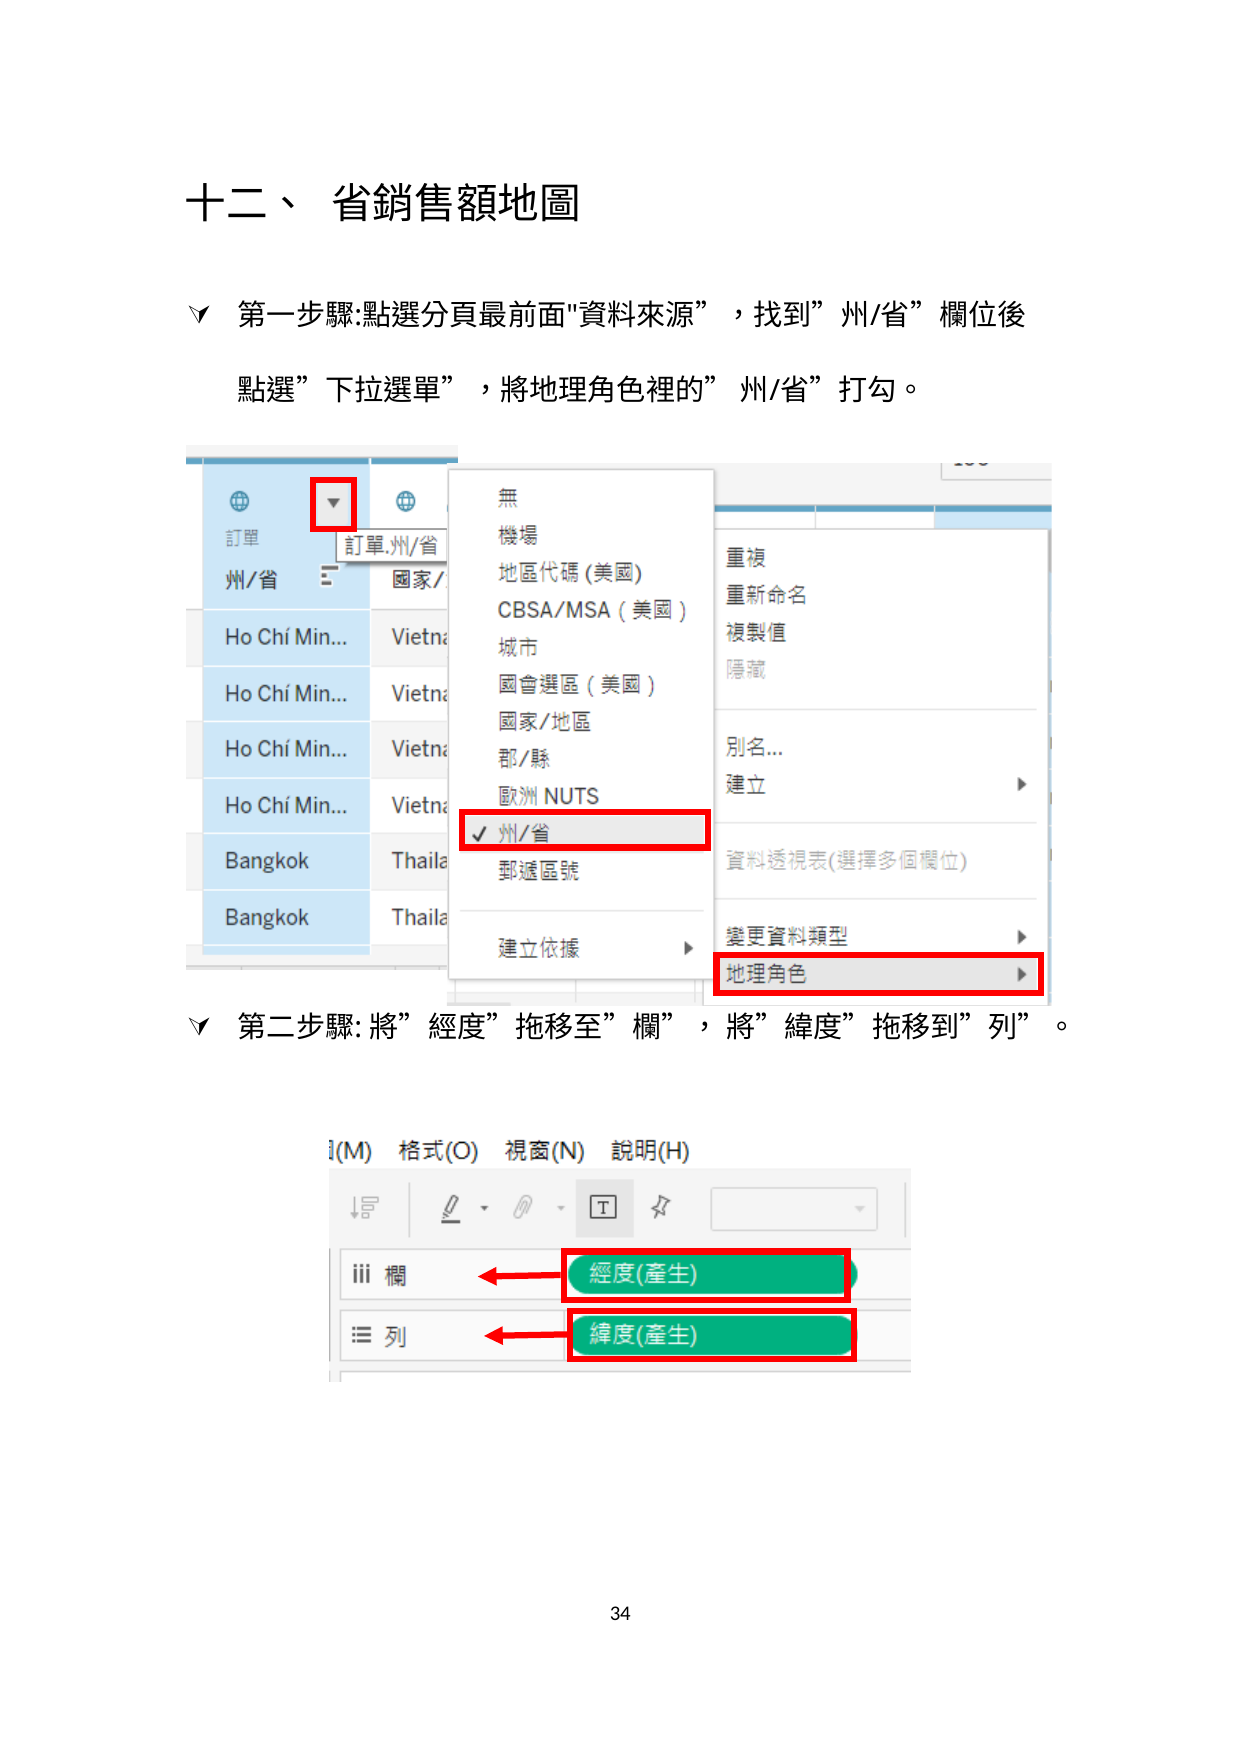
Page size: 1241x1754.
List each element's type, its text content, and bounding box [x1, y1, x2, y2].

list 省銷售額地圖 [247, 162, 1053, 237]
picture [329, 1120, 911, 1382]
list 第一步驟:點選分頁最前面"資料來源”，找到”州/省”欄位後點選”下拉選單”，將地理角色裡的” 州/省”打勾。 [187, 275, 1053, 425]
list 第二步驟: 將”經度”拖移至”欄”， 將”緯度”拖移到”列”。 [187, 987, 1053, 1100]
picture [186, 445, 1052, 1006]
